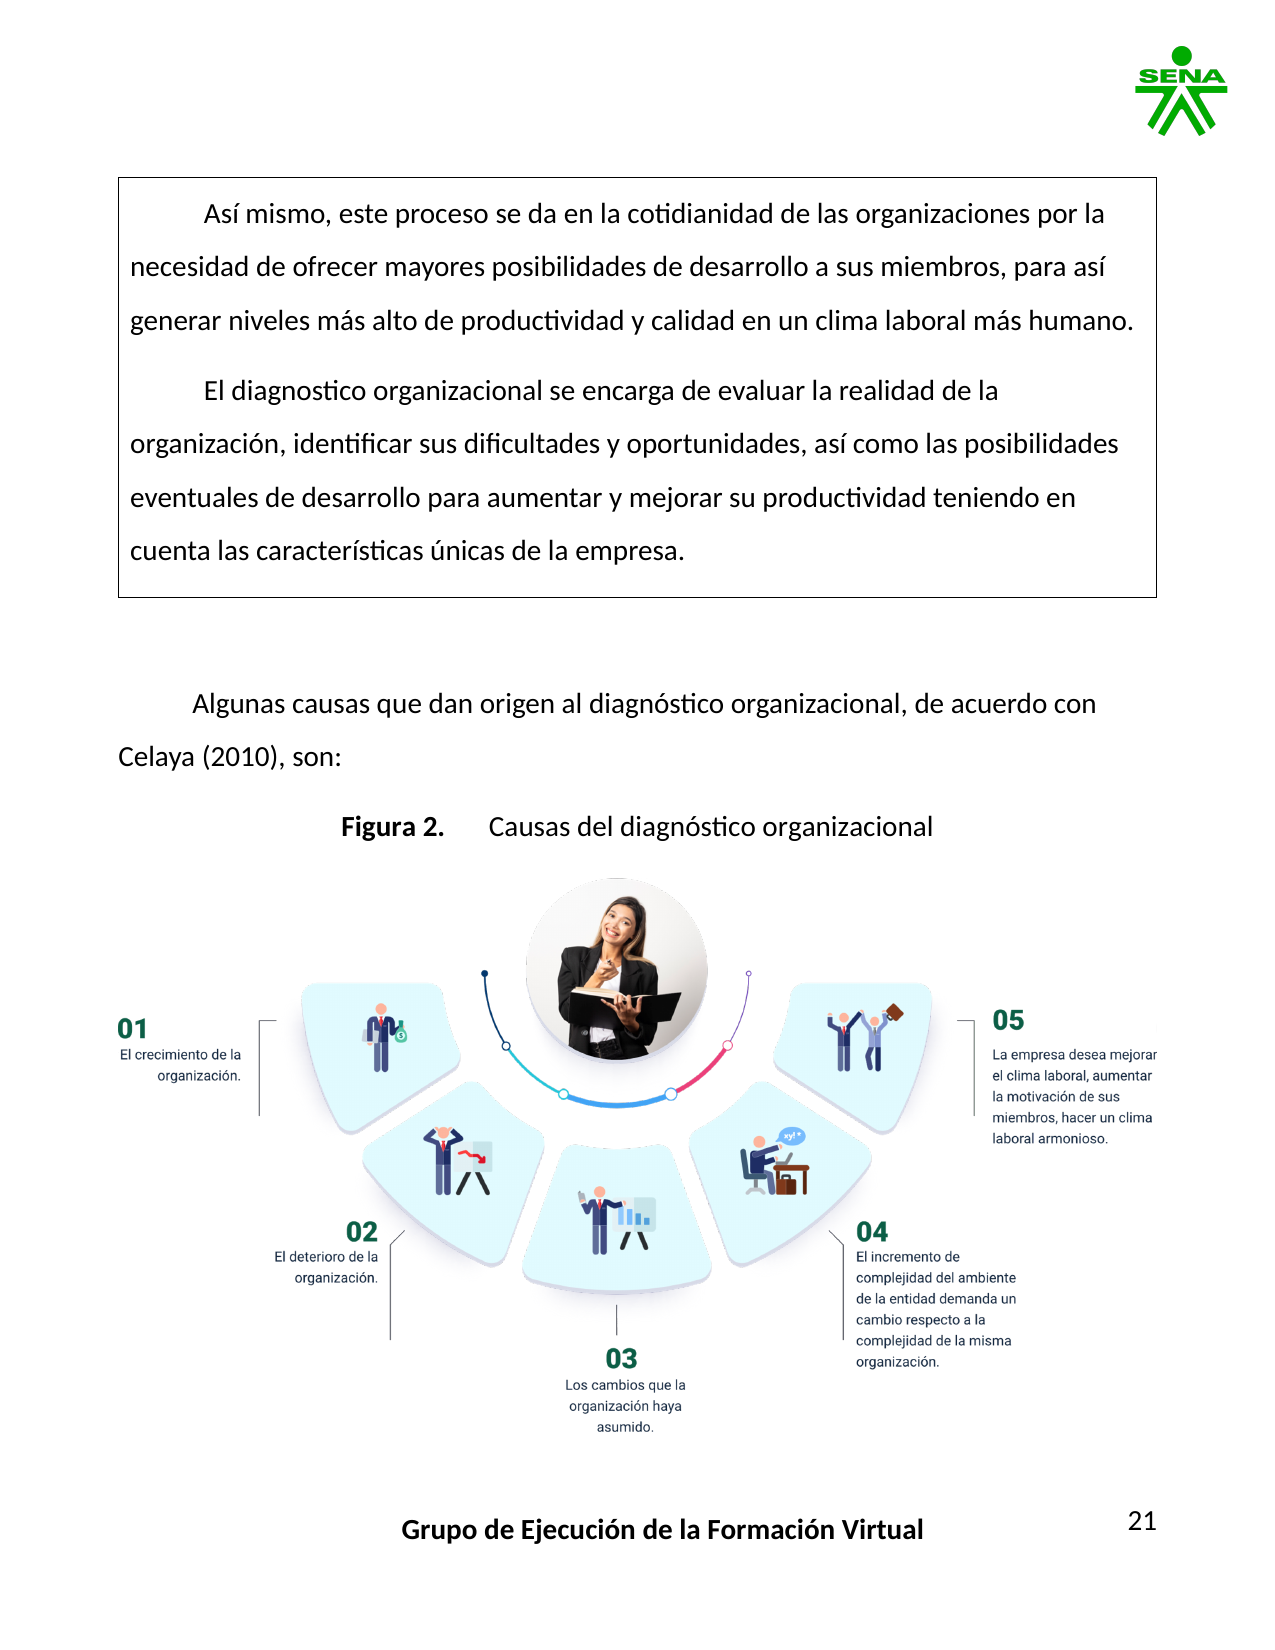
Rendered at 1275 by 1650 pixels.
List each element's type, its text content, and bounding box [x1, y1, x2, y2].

picture [118, 878, 1157, 1432]
text Algunas causas que dan origen al diagnóstico organizacional, de acuerdo con Celaya (2010), son: [118, 685, 1157, 774]
picture [1135, 46, 1228, 136]
text Causas del diagnóstico organizacional [118, 808, 1157, 844]
